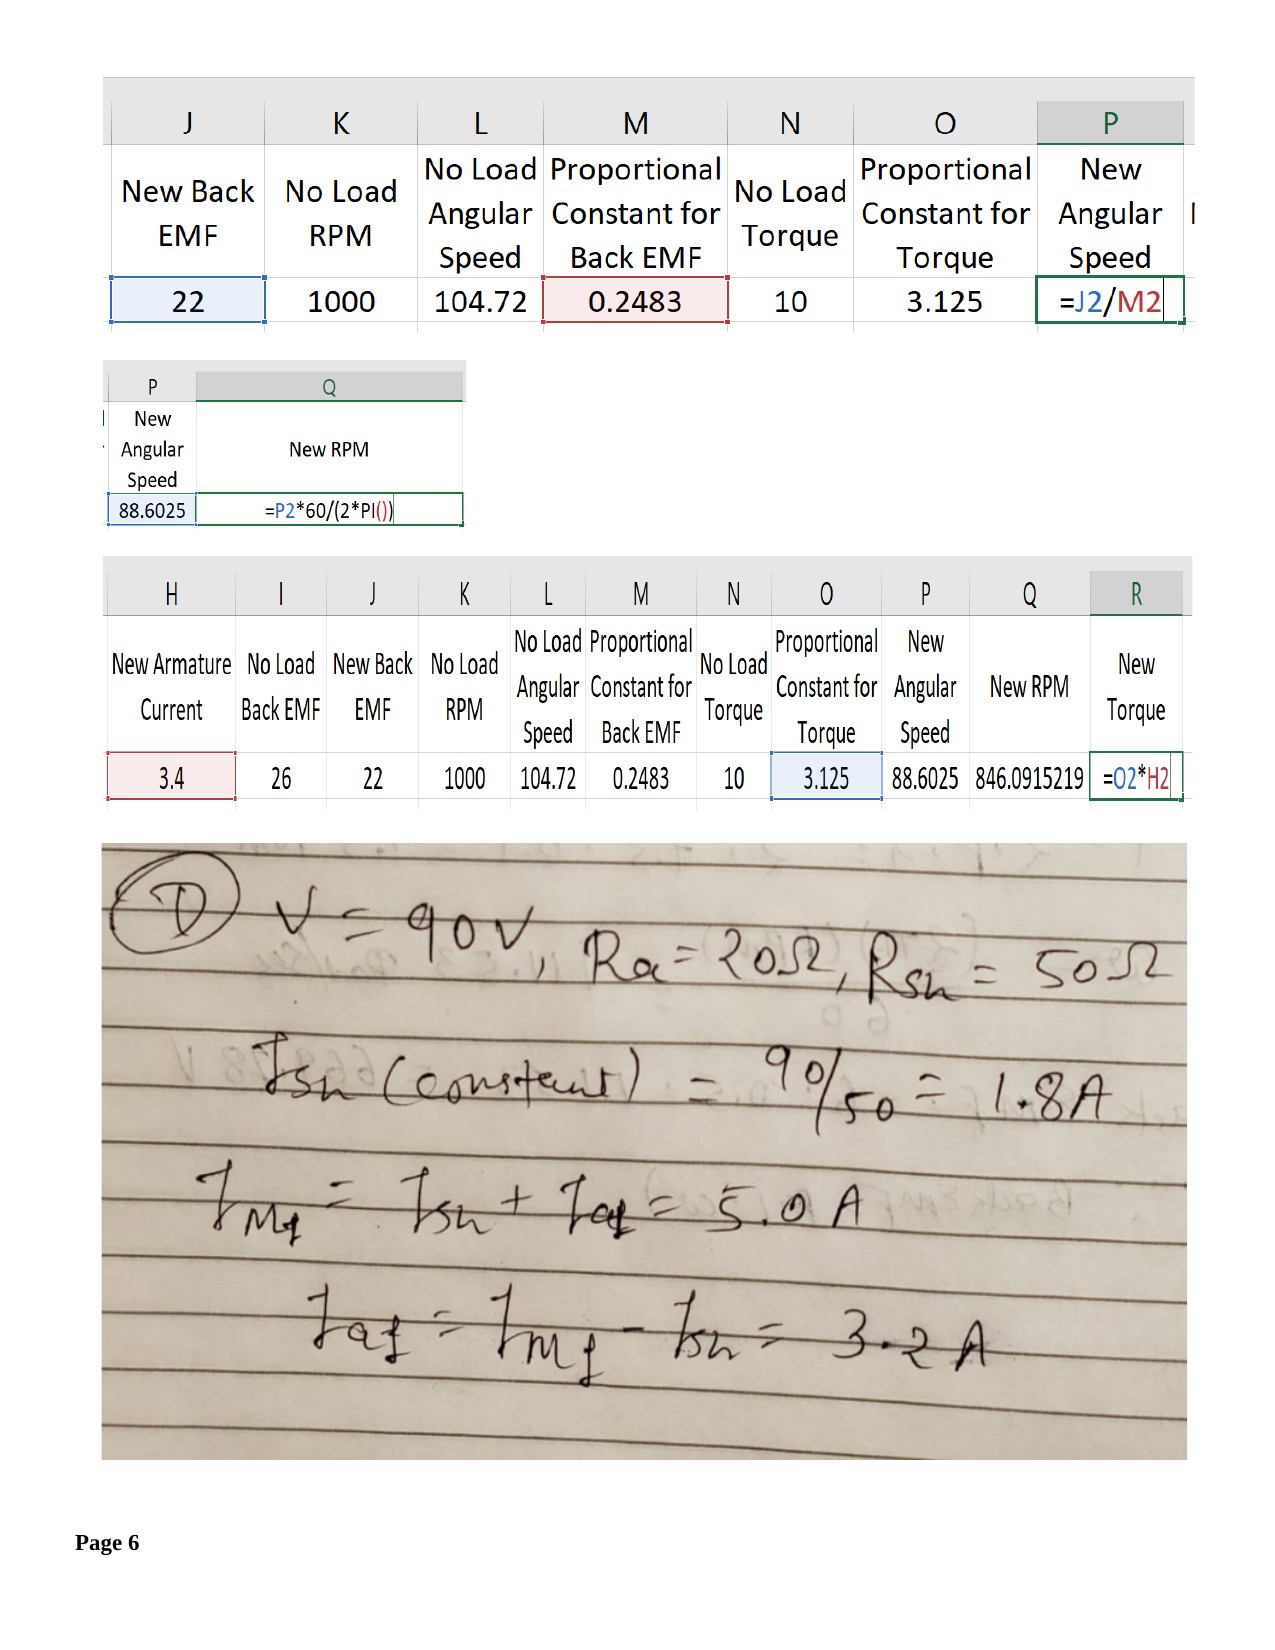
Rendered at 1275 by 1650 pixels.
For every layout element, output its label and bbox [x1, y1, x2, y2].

picture [103, 75, 1195, 332]
picture [101, 843, 1188, 1460]
picture [103, 556, 1193, 810]
picture [103, 360, 467, 529]
